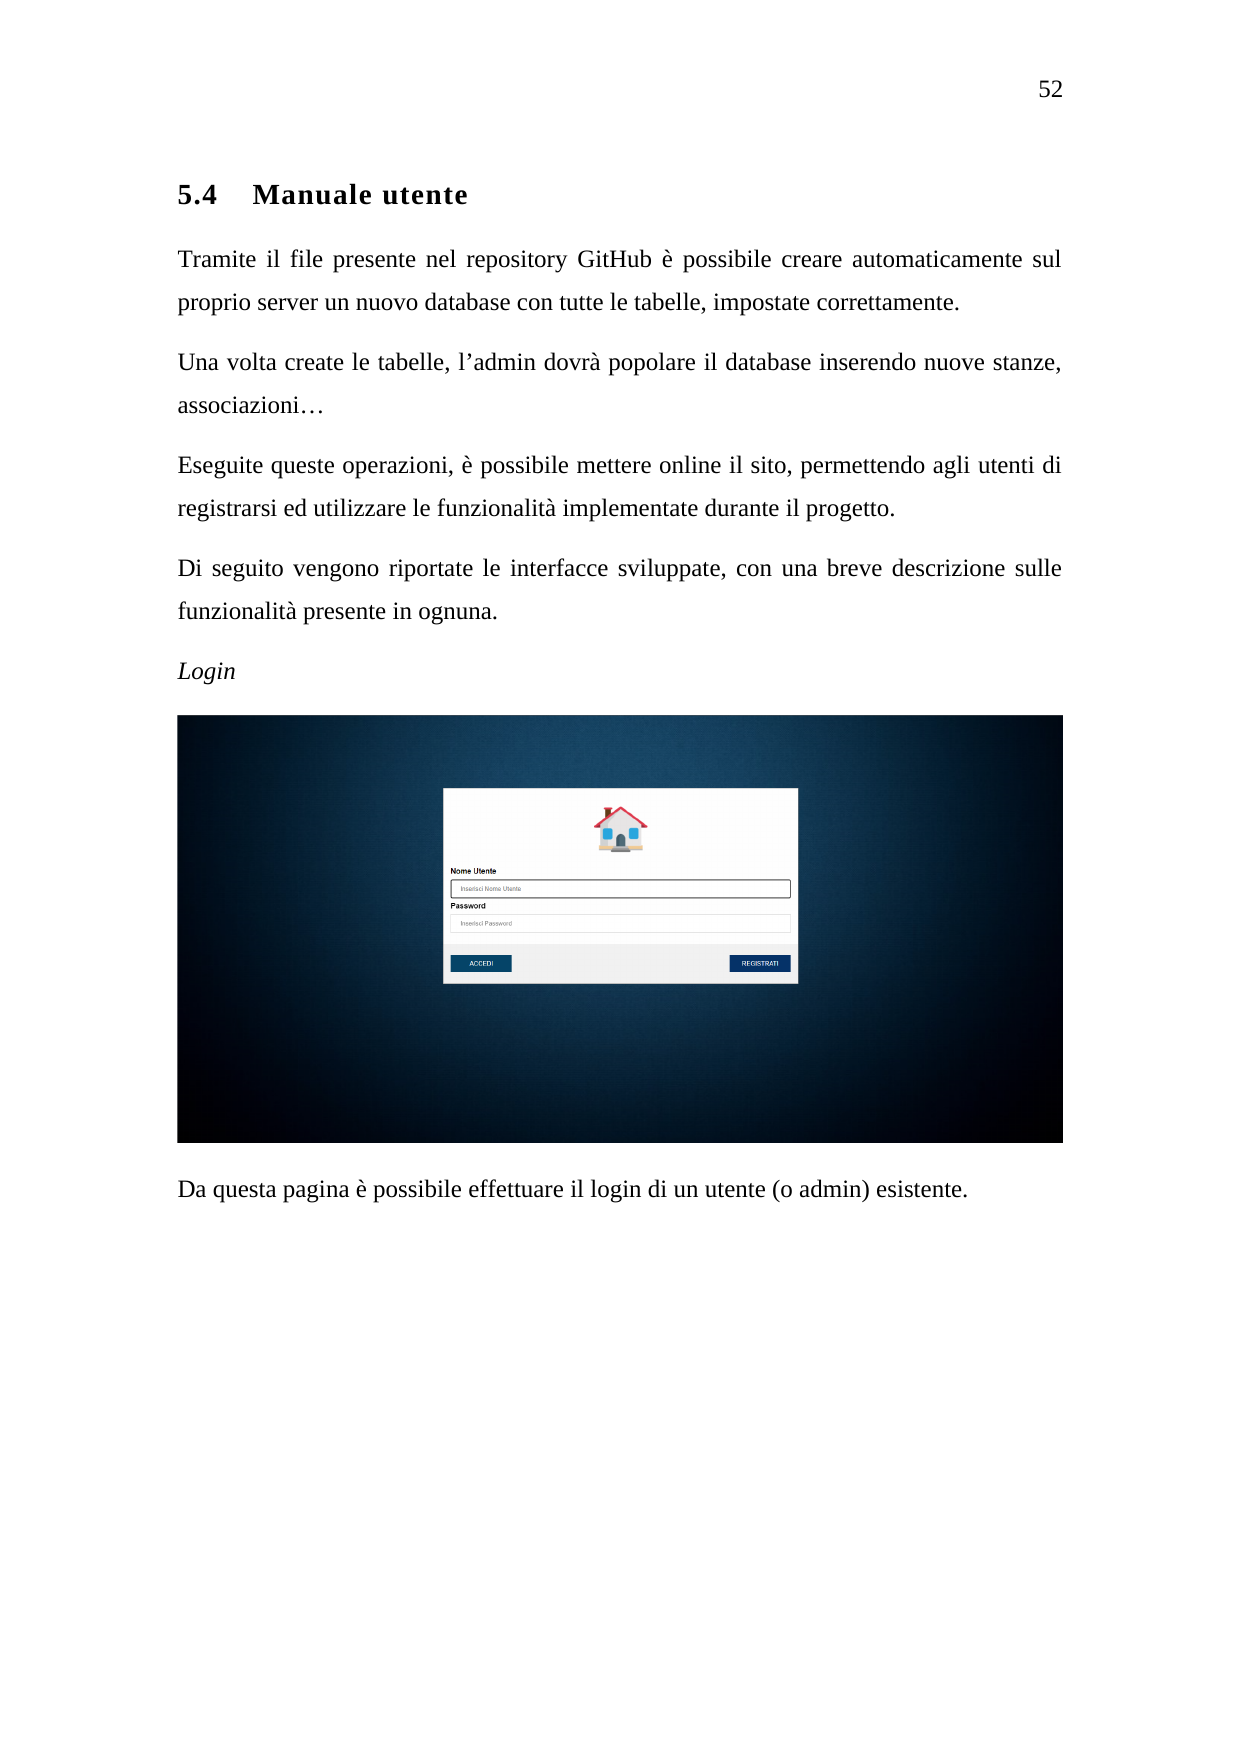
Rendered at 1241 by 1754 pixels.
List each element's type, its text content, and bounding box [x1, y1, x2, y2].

text Una volta create le tabelle, l’admin dovrà popolare il database inserendo nuove stanze, associazioni… [177, 347, 1063, 419]
text Login [177, 656, 1063, 684]
text Eseguite queste operazioni, è possibile mettere online il sito, permettendo agli utenti di registrarsi ed utilizzare le funzionalità implementate durante il progetto. [177, 450, 1063, 522]
subtitle Manuale utente [177, 177, 1063, 211]
text Di seguito vengono riportate le interfacce sviluppate, con una breve descrizione sulle funzionalità presente in ognuna. [177, 553, 1063, 625]
picture [177, 715, 1063, 1143]
text Tramite il file presente nel repository GitHub è possibile creare automaticamente sul proprio server un nuovo database con tutte le tabelle, impostate correttamente. [177, 244, 1063, 316]
text Da questa pagina è possibile effettuare il login di un utente (o admin) esistente. [177, 1174, 1063, 1203]
